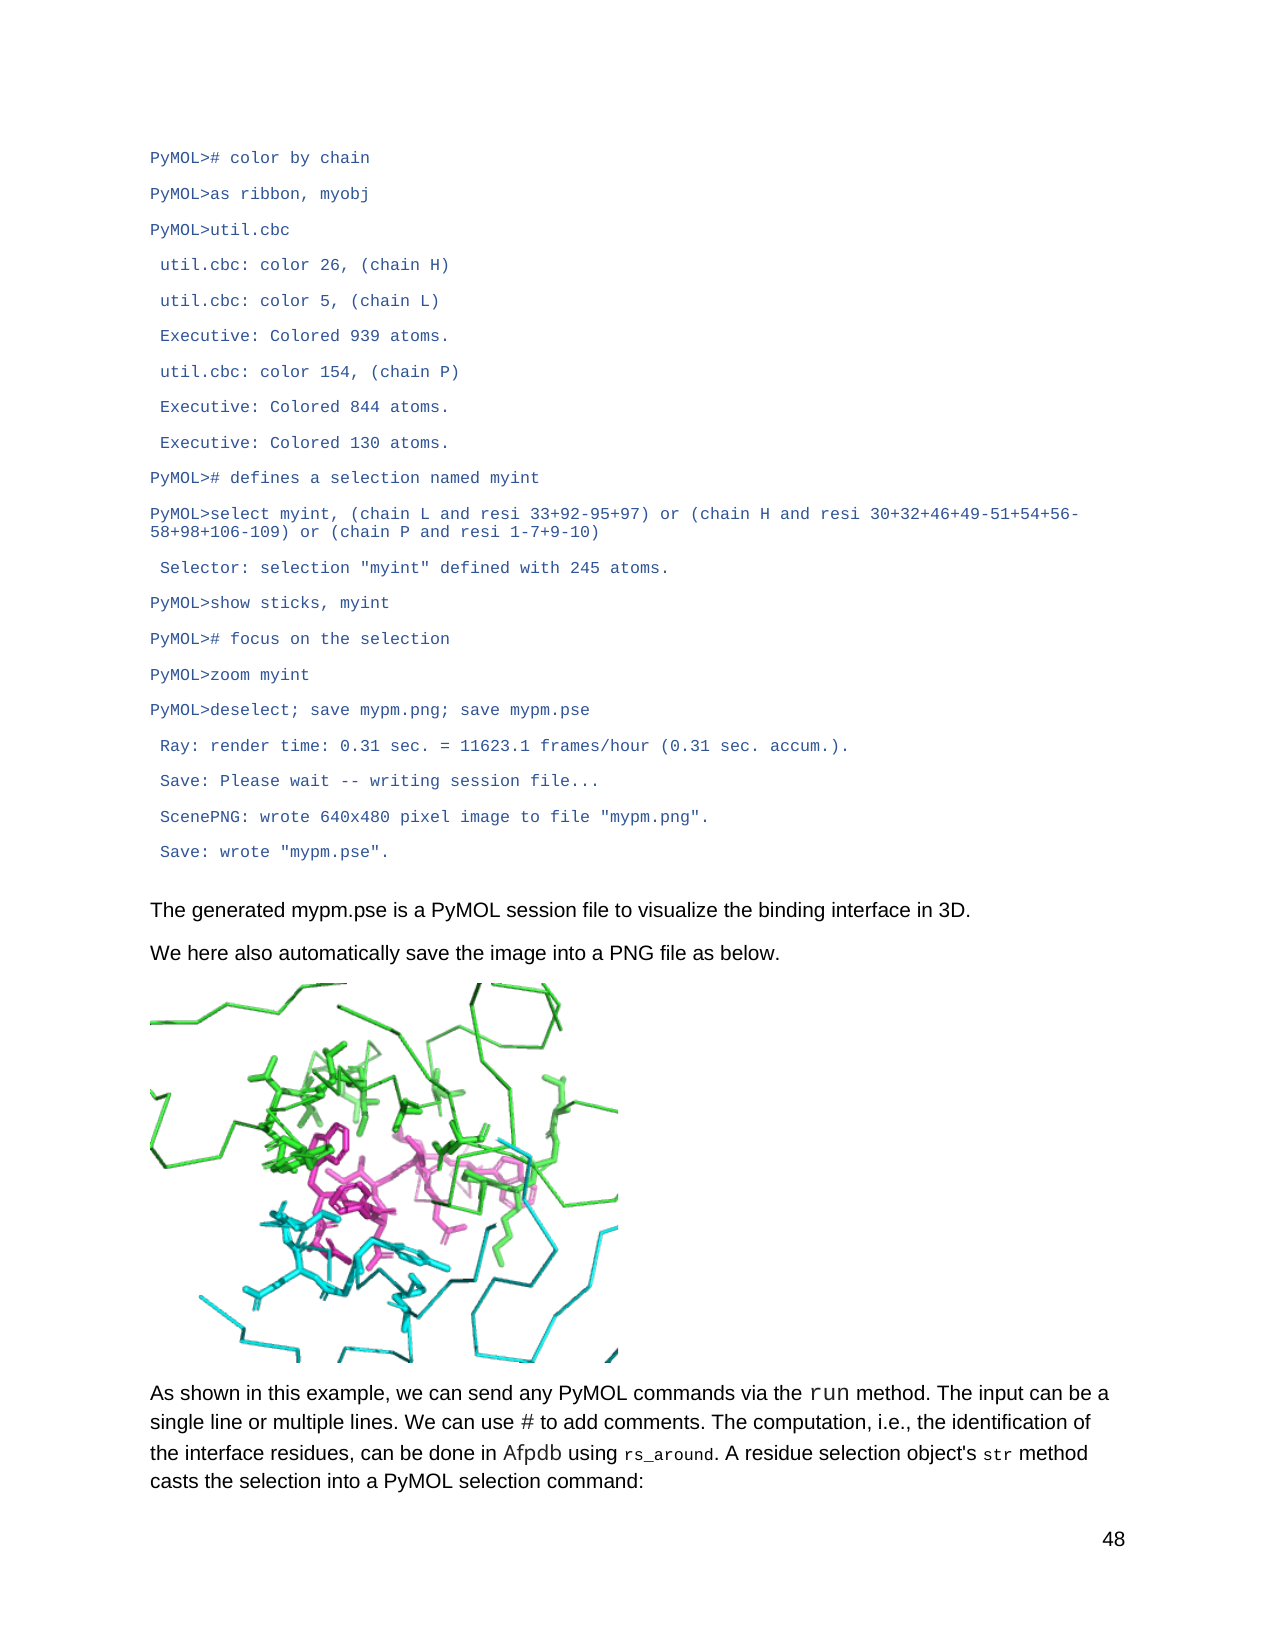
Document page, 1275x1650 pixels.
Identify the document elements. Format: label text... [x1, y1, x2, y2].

text PyMOL># focus on the selection [150, 631, 1125, 649]
text Save: Please wait -- writing session file... [150, 773, 1125, 792]
text util.cbc: color 154, (chain P) [150, 363, 1125, 382]
text util.cbc: color 26, (chain H) [150, 257, 1125, 275]
text Save: wrote "mypm.pse". [150, 844, 1125, 863]
text We here also automatically save the image into a PNG file as below. [150, 941, 1125, 964]
text ScenePNG: wrote 640x480 pixel image to file "mypm.png". [150, 808, 1125, 827]
text PyMOL>as ribbon, myobj [150, 186, 1125, 204]
text PyMOL>show sticks, myint [150, 595, 1125, 614]
text As shown in this example, we can send any PyMOL commands via the run method. The input can be a single line or multiple lines. We can use # to add comments. The computation, i.e., the identification of the interface residues, can be done in Afpdb using rs_around. A residue selection object's str method casts the selection into a PyMOL selection command: [150, 1381, 1125, 1493]
text Ray: render time: 0.31 sec. = 11623.1 frames/hour (0.31 sec. accum.). [150, 737, 1125, 756]
text PyMOL>deselect; save mypm.png; save mypm.pse [150, 702, 1125, 721]
text PyMOL># defines a selection named myint [150, 470, 1125, 488]
text The generated mypm.pse is a PyMOL session file to visualize the binding interface in 3D. [150, 898, 1125, 922]
text Executive: Colored 130 atoms. [150, 434, 1125, 453]
text Selector: selection "myint" defined with 245 atoms. [150, 559, 1125, 578]
text PyMOL>util.cbc [150, 221, 1125, 240]
text util.cbc: color 5, (chain L) [150, 292, 1125, 311]
text PyMOL># color by chain [150, 150, 1125, 169]
text Executive: Colored 844 atoms. [150, 399, 1125, 417]
text PyMOL>zoom myint [150, 666, 1125, 685]
text PyMOL>select myint, (chain L and resi 33+92-95+97) or (chain H and resi 30+32+46+49-51+54+56-58+98+106-109) or (chain P and resi 1-7+9-10) [150, 505, 1125, 543]
picture [150, 983, 619, 1363]
text Executive: Colored 939 atoms. [150, 328, 1125, 346]
